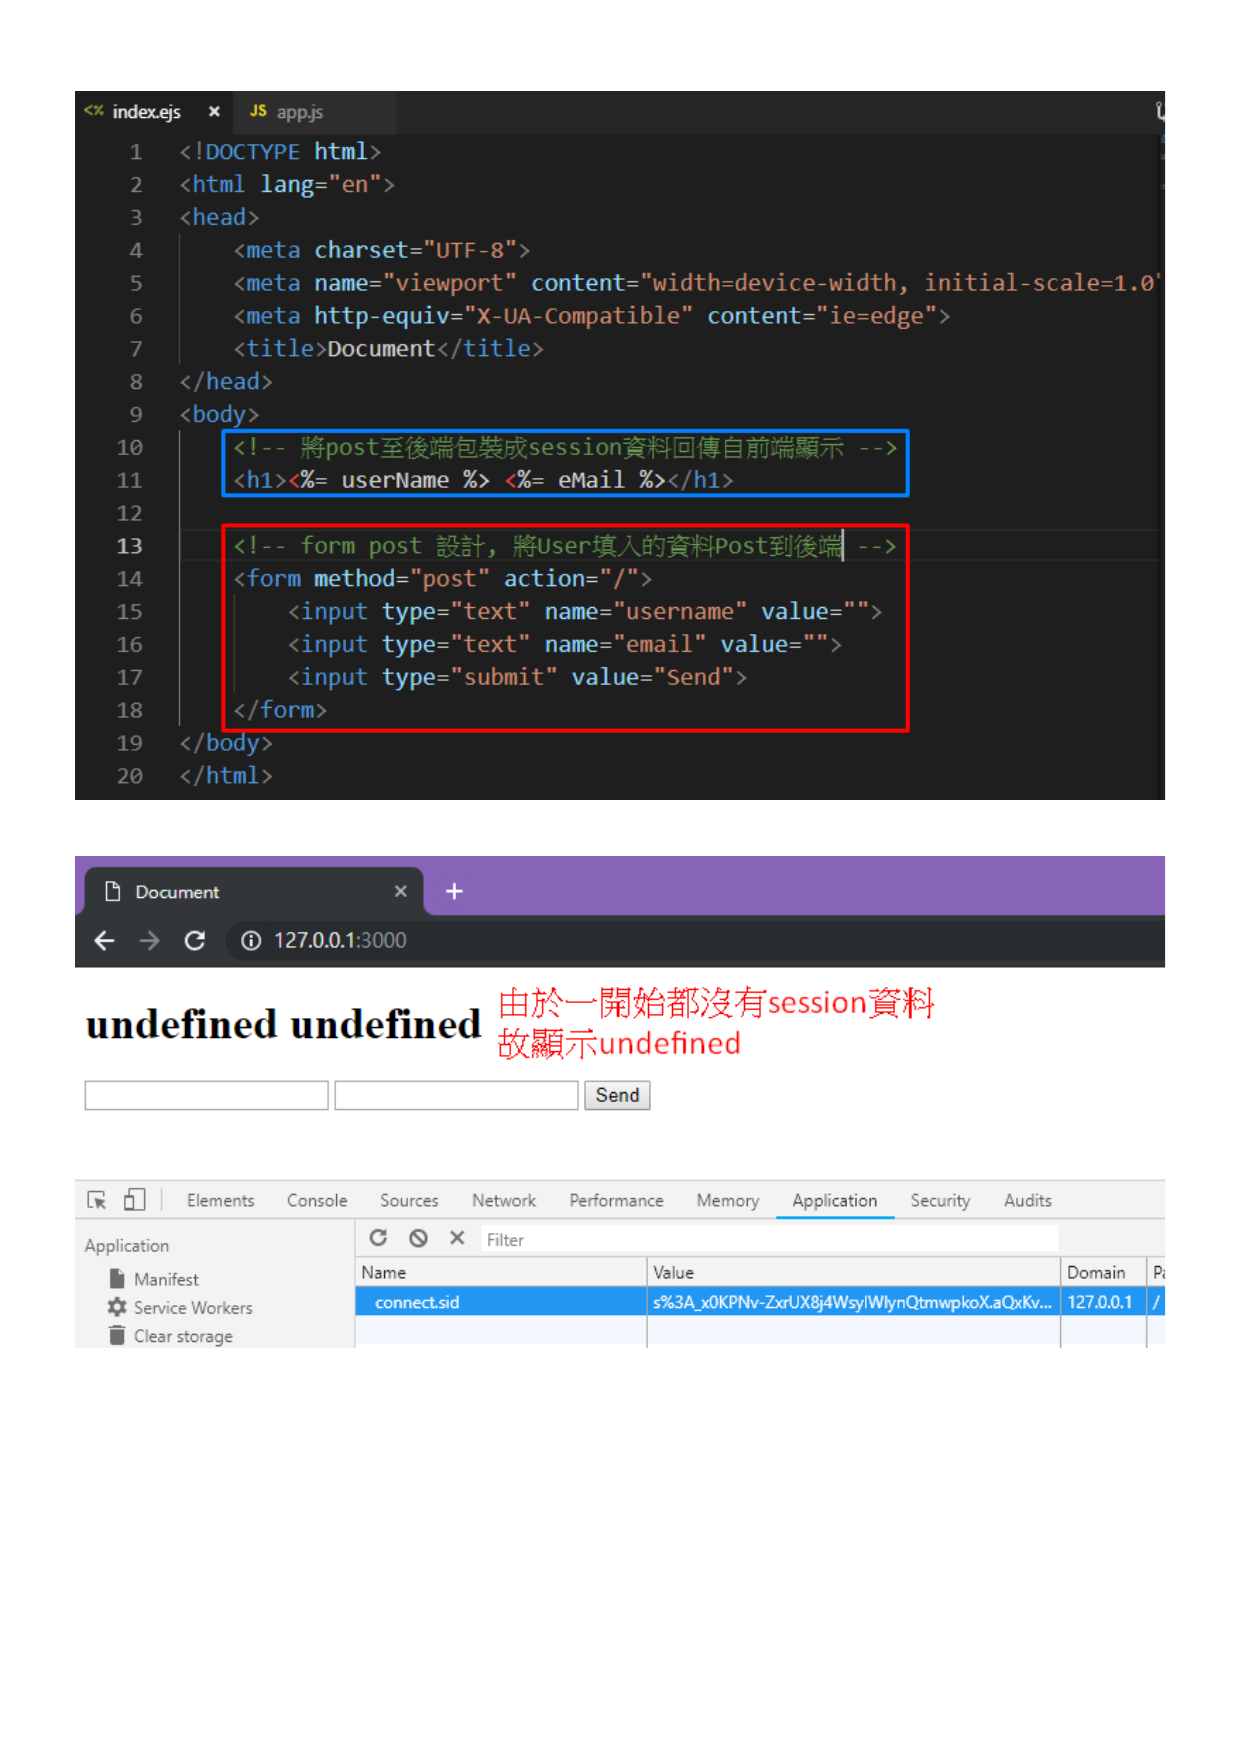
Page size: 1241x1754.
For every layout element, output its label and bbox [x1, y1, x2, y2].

picture [75, 91, 1166, 800]
picture [75, 856, 1166, 1348]
